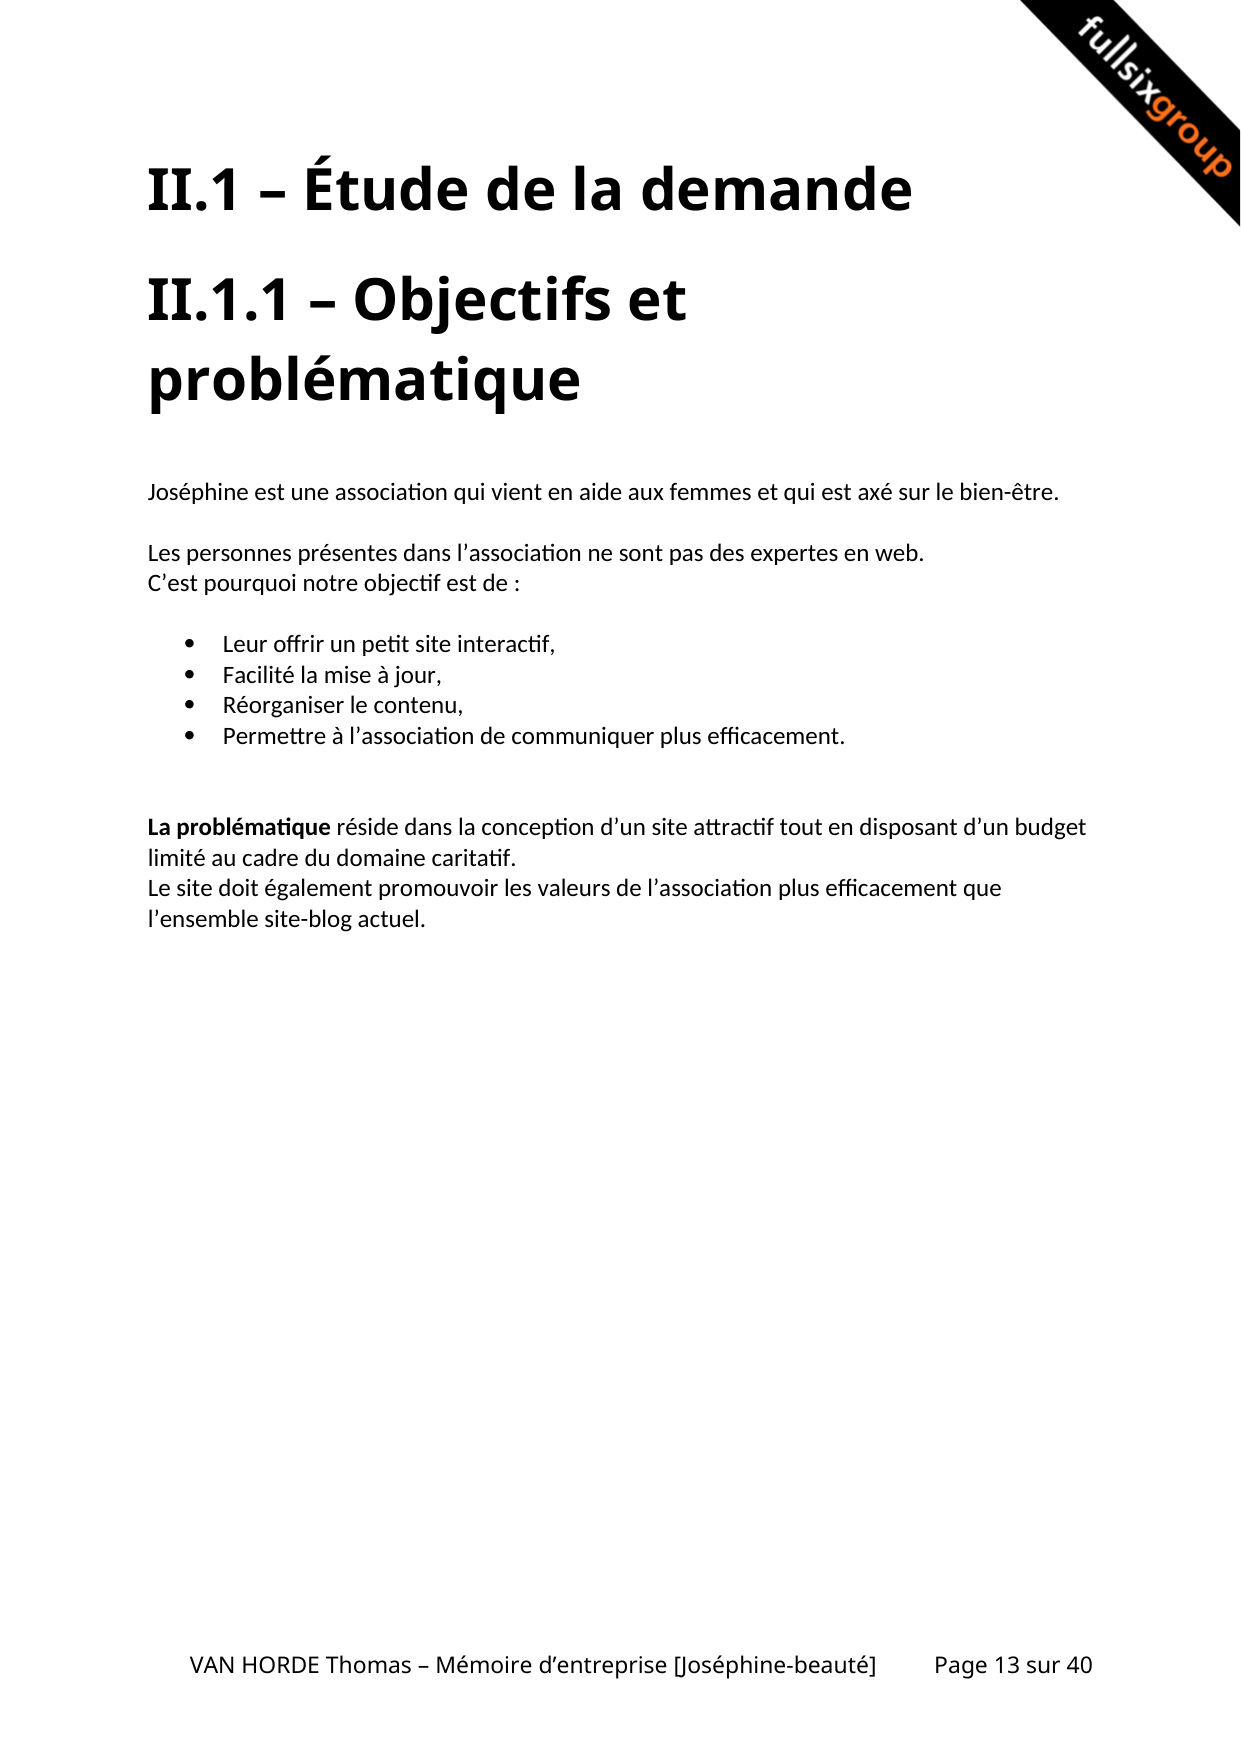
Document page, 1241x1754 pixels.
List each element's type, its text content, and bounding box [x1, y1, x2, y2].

text Joséphine est une association qui vient en aide aux femmes et qui est axé sur le bien-être. [148, 476, 1093, 506]
text Le site doit également promouvoir les valeurs de l’association plus efficacement que l’ensemble site-blog actuel. [148, 873, 1093, 934]
text C’est pourquoi notre objectif est de : [148, 567, 1093, 598]
list Facilité la mise à jour, [185, 659, 1093, 689]
text Les personnes présentes dans l’association ne sont pas des expertes en web. [148, 537, 1093, 567]
list Permettre à l’association de communiquer plus efficacement. [185, 720, 1093, 751]
text II.1 – Étude de la demande [148, 148, 1093, 227]
text II.1.1 – Objectifs et problématique [148, 258, 1093, 417]
picture [1017, 0, 1241, 237]
list Leur offrir un petit site interactif, [185, 628, 1093, 659]
list Réorganiser le contenu, [185, 689, 1093, 720]
text La problématique réside dans la conception d’un site attractif tout en disposant d’un budget limité au cadre du domaine caritatif. [148, 812, 1093, 873]
